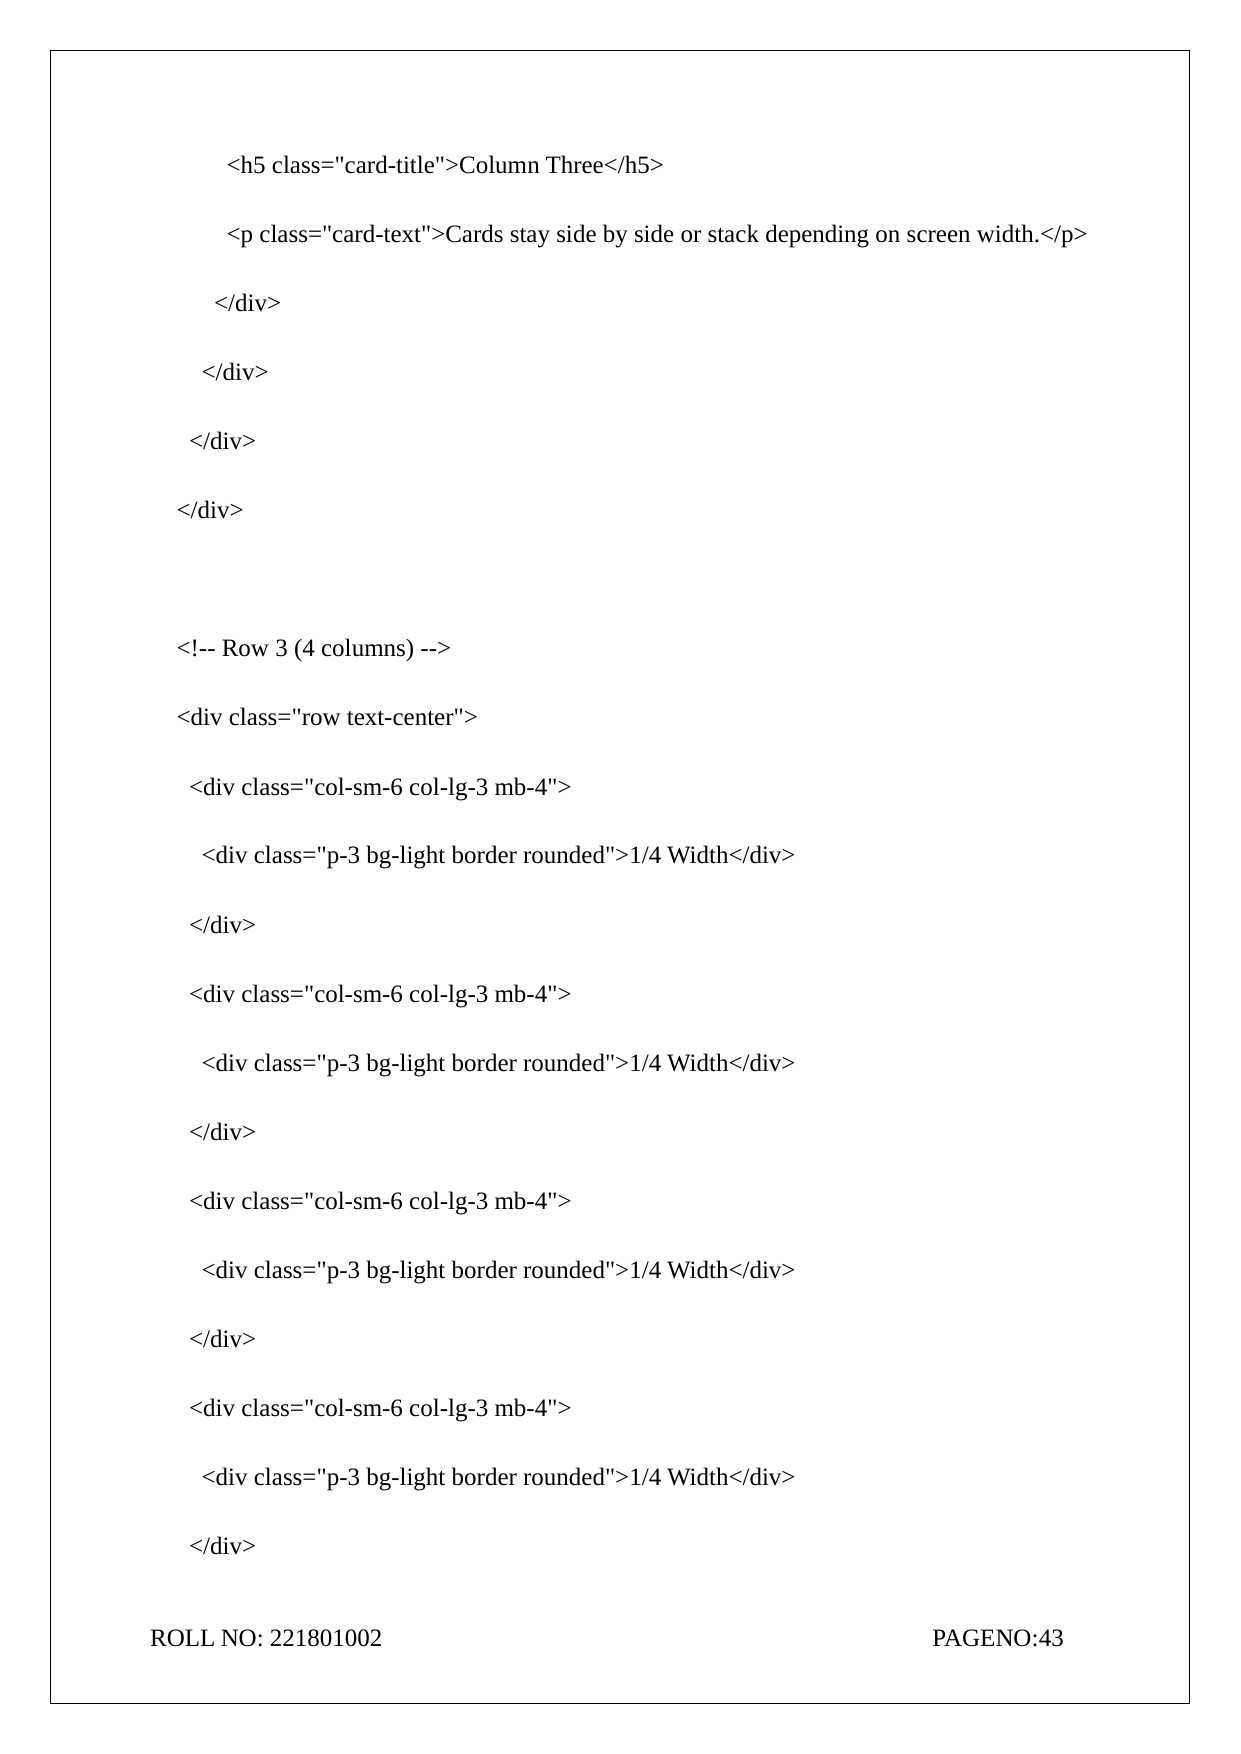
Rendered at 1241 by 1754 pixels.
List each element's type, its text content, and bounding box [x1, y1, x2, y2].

text </div> [151, 1117, 1090, 1146]
text <div class="row text-center"> [151, 702, 1090, 731]
text <div class="p-3 bg-light border rounded">1/4 Width</div> [151, 1255, 1090, 1284]
text <div class="col-sm-6 col-lg-3 mb-4"> [151, 979, 1090, 1007]
text <div class="p-3 bg-light border rounded">1/4 Width</div> [151, 841, 1090, 869]
text <div class="p-3 bg-light border rounded">1/4 Width</div> [151, 1048, 1090, 1077]
text <div class="p-3 bg-light border rounded">1/4 Width</div> [151, 1462, 1090, 1491]
text </div> [151, 1324, 1090, 1353]
text <div class="col-sm-6 col-lg-3 mb-4"> [151, 1393, 1090, 1422]
text <div class="col-sm-6 col-lg-3 mb-4"> [151, 1186, 1090, 1215]
text <p class="card-text">Cards stay side by side or stack depending on screen width.</p> [151, 219, 1090, 248]
text </div> [151, 357, 1090, 386]
text </div> [151, 910, 1090, 938]
text <div class="col-sm-6 col-lg-3 mb-4"> [151, 772, 1090, 800]
text </div> [151, 1531, 1090, 1560]
text </div> [151, 495, 1090, 524]
text <h5 class="card-title">Column Three</h5> [151, 150, 1090, 179]
text </div> [151, 426, 1090, 455]
text </div> [151, 288, 1090, 317]
text <!-- Row 3 (4 columns) --> [151, 633, 1090, 662]
